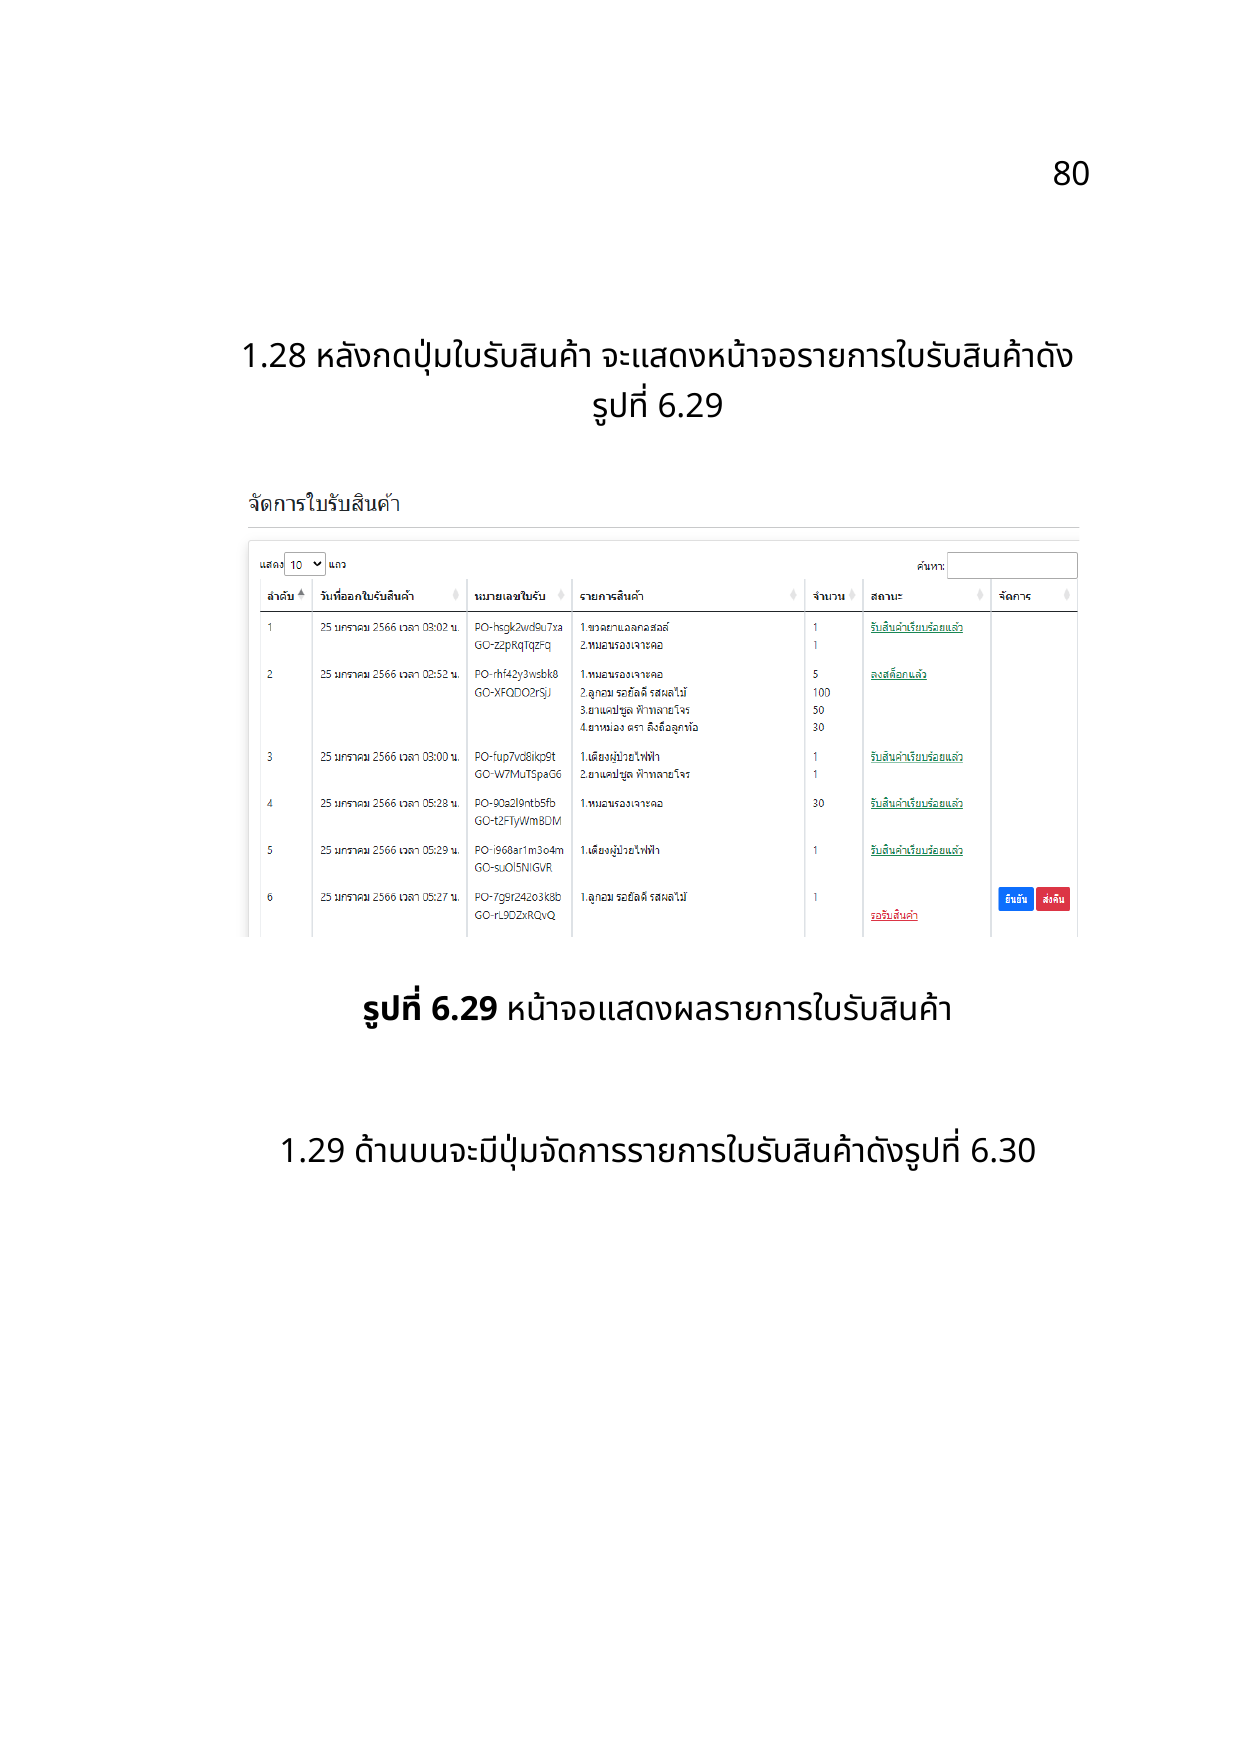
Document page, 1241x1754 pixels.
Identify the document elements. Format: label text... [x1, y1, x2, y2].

text 1.28 หลังกดปุ่มใบรับสินค้า จะแสดงหน้าจอรายการใบรับสินค้าดังรูปที่ 6.29 [225, 332, 1090, 433]
picture [235, 478, 1080, 937]
text 1.29 ด้านบนจะมีปุ่มจัดการรายการใบรับสินค้าดังรูปที่ 6.30 [225, 1127, 1090, 1177]
text รูปที่ 6.29 หน้าจอแสดงผลรายการใบรับสินค้า [225, 985, 1090, 1036]
